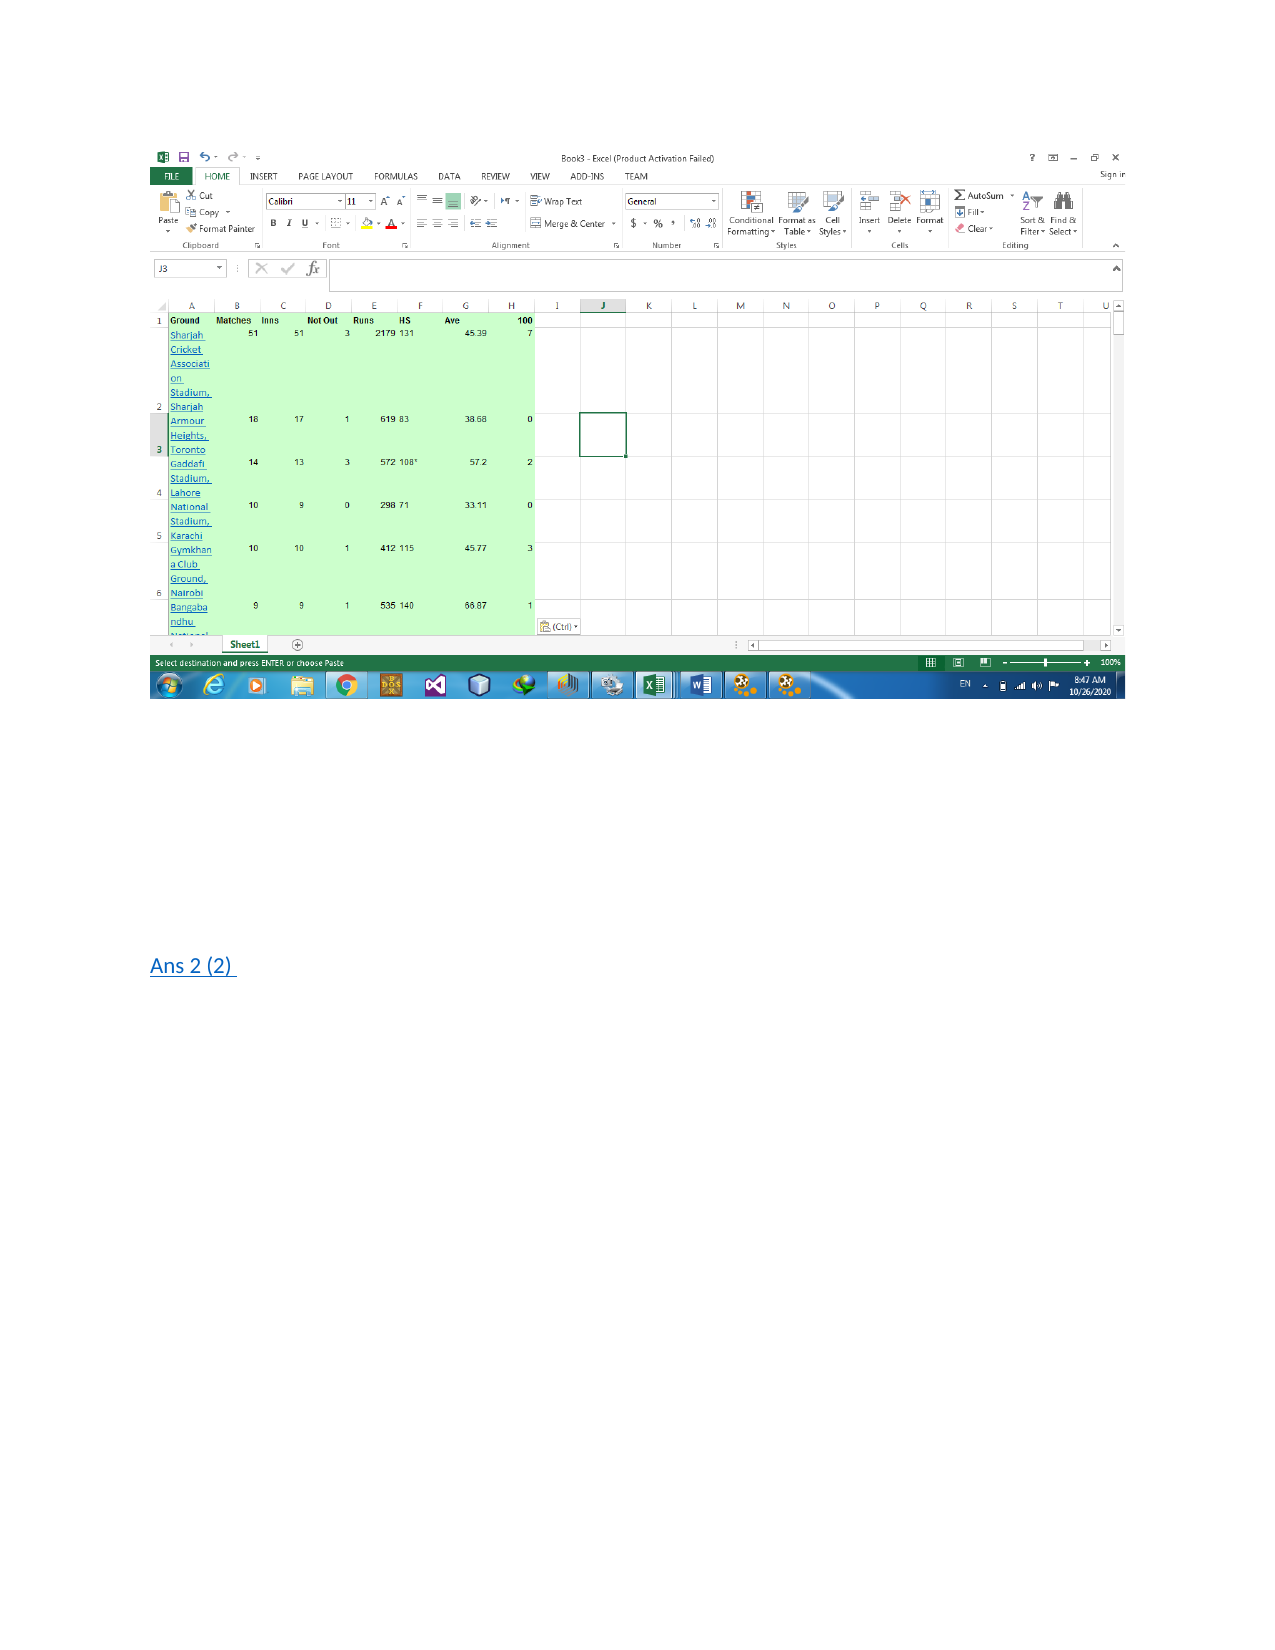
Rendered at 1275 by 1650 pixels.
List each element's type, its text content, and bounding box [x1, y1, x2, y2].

text Ans 2 (2) [150, 951, 1125, 979]
picture [150, 150, 1125, 699]
